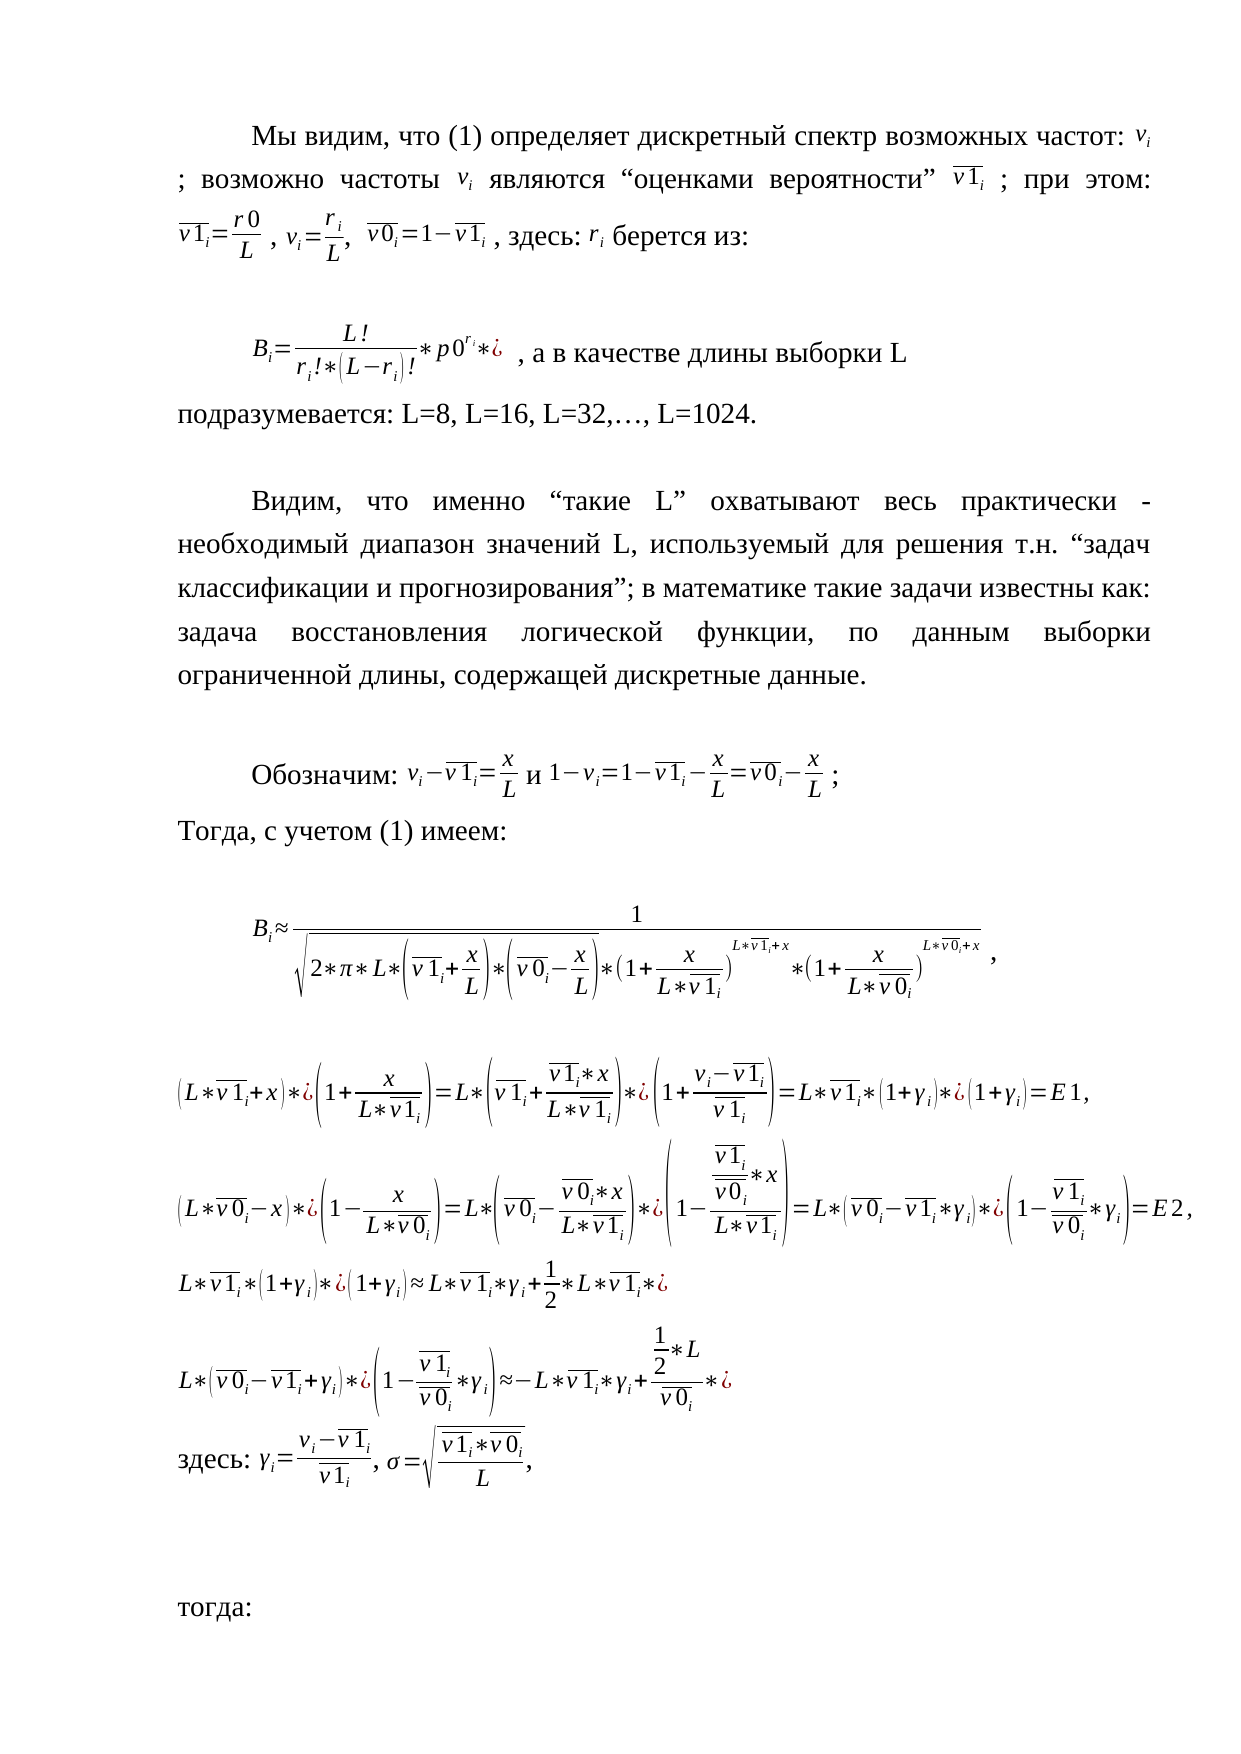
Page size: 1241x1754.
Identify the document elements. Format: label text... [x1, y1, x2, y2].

text тогда: [177, 1589, 1152, 1623]
text Обозначим: и ; [177, 744, 1152, 803]
text , а в качестве длины выборки L [177, 320, 1152, 386]
text здесь: , , [177, 1424, 1152, 1492]
text Мы видим, что (1) определяет дискретный спектр возможных частот: ; возможно частоты являются “оценками вероятности” ; при этом: , , , здесь: берется из: [177, 118, 1152, 266]
text Тогда, с учетом (1) имеем: [177, 813, 1152, 847]
text Видим, что именно “такие L” охватывают весь практически - необходимый диапазон значений L, используемый для решения т.н. “задач классификации и прогнозирования”; в математике такие задачи известны как: задача восстановления логической функции, по данным выборки ограниченной длины, содержащей дискретные данные. [177, 483, 1152, 691]
text , [177, 900, 1152, 1003]
text подразумевается: L=8, L=16, L=32,…, L=1024. [177, 396, 1152, 429]
